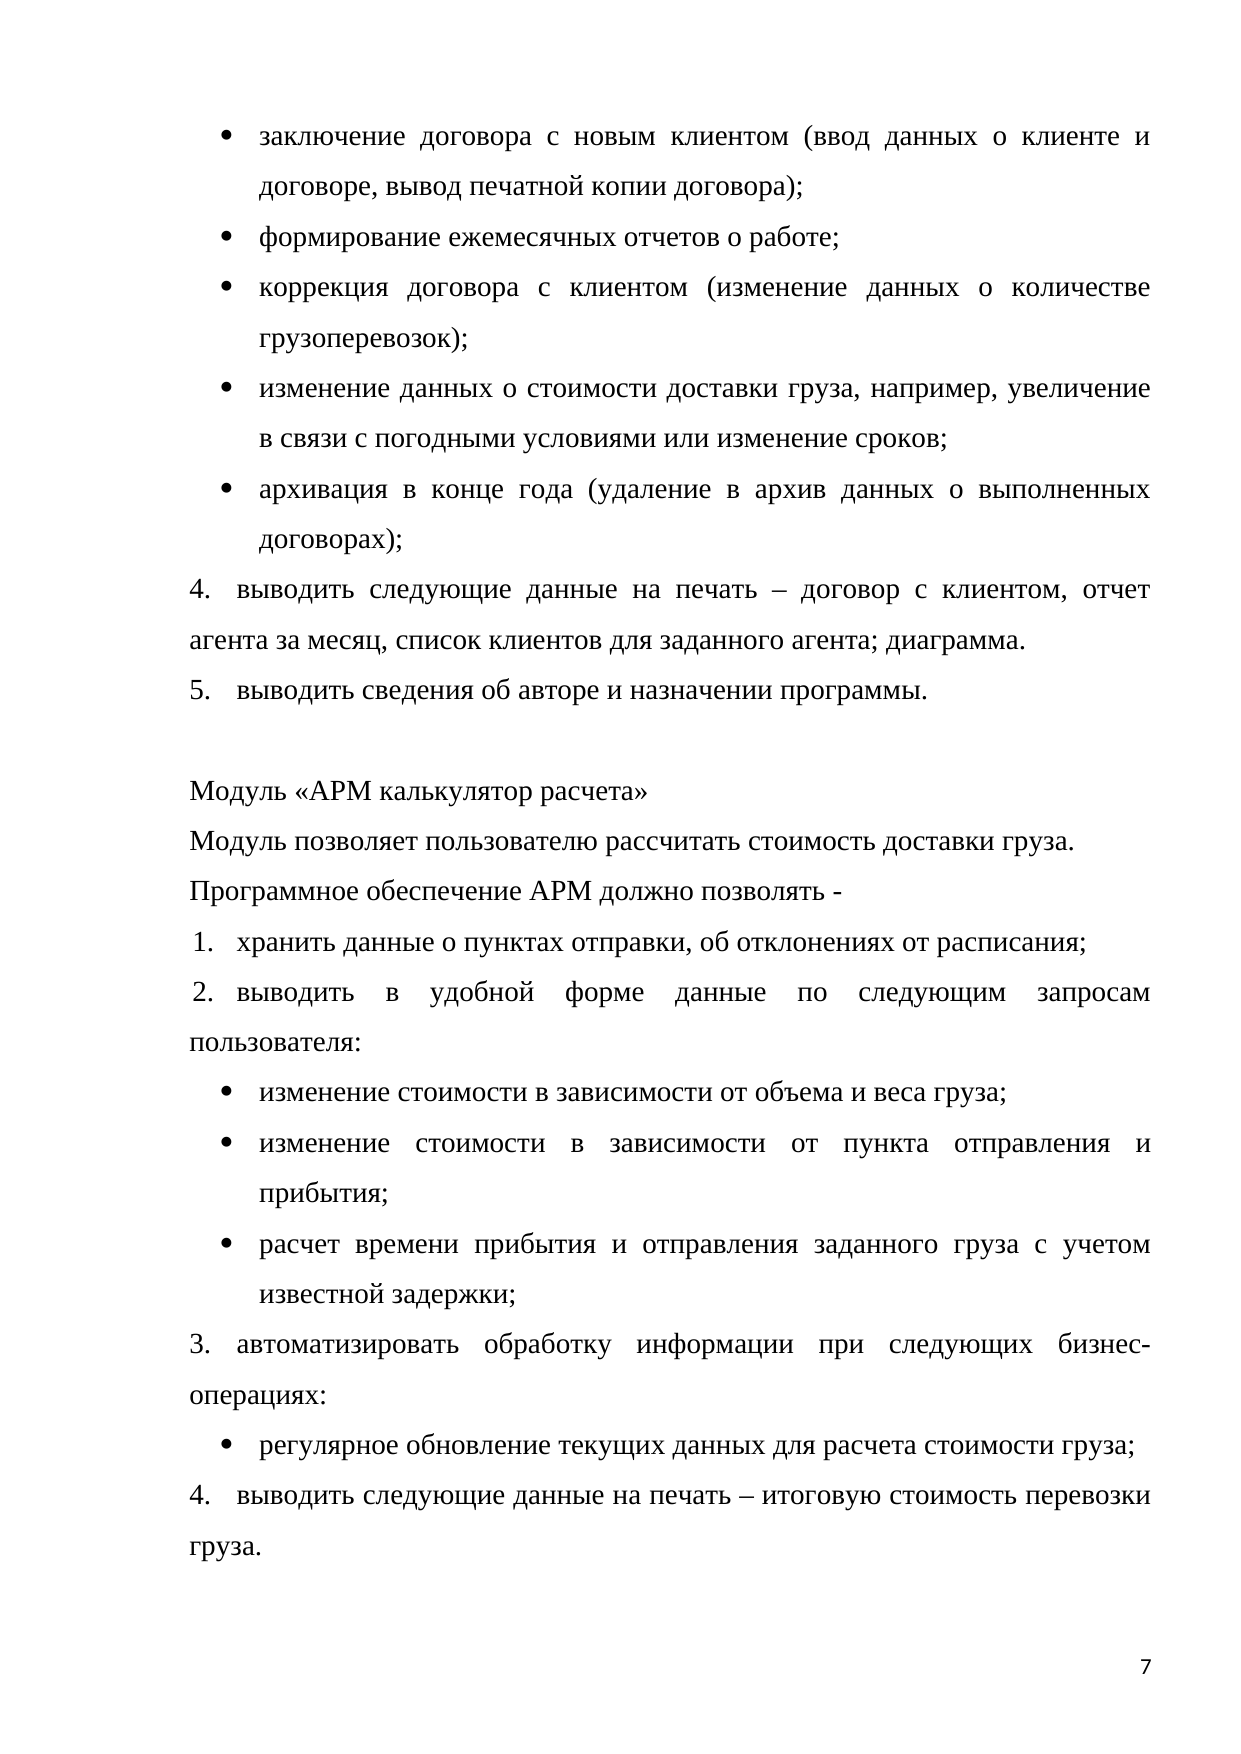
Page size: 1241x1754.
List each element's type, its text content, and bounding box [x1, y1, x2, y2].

list выводить следующие данные на печать – итоговую стоимость перевозки груза. [189, 1477, 1152, 1561]
list формирование ежемесячных отчетов о работе; [221, 219, 1152, 252]
text Модуль позволяет пользователю рассчитать стоимость доставки груза. [148, 823, 1152, 857]
text Программное обеспечение АРМ должно позволять - [148, 873, 1152, 907]
list изменение стоимости в зависимости от пункта отправления и прибытия; [221, 1125, 1152, 1209]
list коррекция договора с клиентом (изменение данных о количестве грузоперевозок); [221, 269, 1152, 353]
list расчет времени прибытия и отправления заданного груза с учетом известной задержки; [221, 1226, 1152, 1310]
list заключение договора с новым клиентом (ввод данных о клиенте и договоре, вывод печатной копии договора); [221, 118, 1152, 202]
text Модуль «АРМ калькулятор расчета» [148, 773, 1152, 806]
list выводить следующие данные на печать – договор с клиентом, отчет агента за месяц, список клиентов для заданного агента; диаграмма. [189, 571, 1152, 655]
list хранить данные о пунктах отправки, об отклонениях от расписания; [189, 924, 1152, 957]
list изменение стоимости в зависимости от объема и веса груза; [221, 1074, 1152, 1108]
list выводить в удобной форме данные по следующим запросам пользователя: [189, 974, 1152, 1058]
list регулярное обновление текущих данных для расчета стоимости груза; [221, 1427, 1152, 1461]
list архивация в конце года (удаление в архив данных о выполненных договорах); [221, 471, 1152, 555]
list автоматизировать обработку информации при следующих бизнес-операциях: [189, 1326, 1152, 1410]
list изменение данных о стоимости доставки груза, например, увеличение в связи с погодными условиями или изменение сроков; [221, 370, 1152, 454]
list выводить сведения об авторе и назначении программы. [189, 672, 1152, 706]
